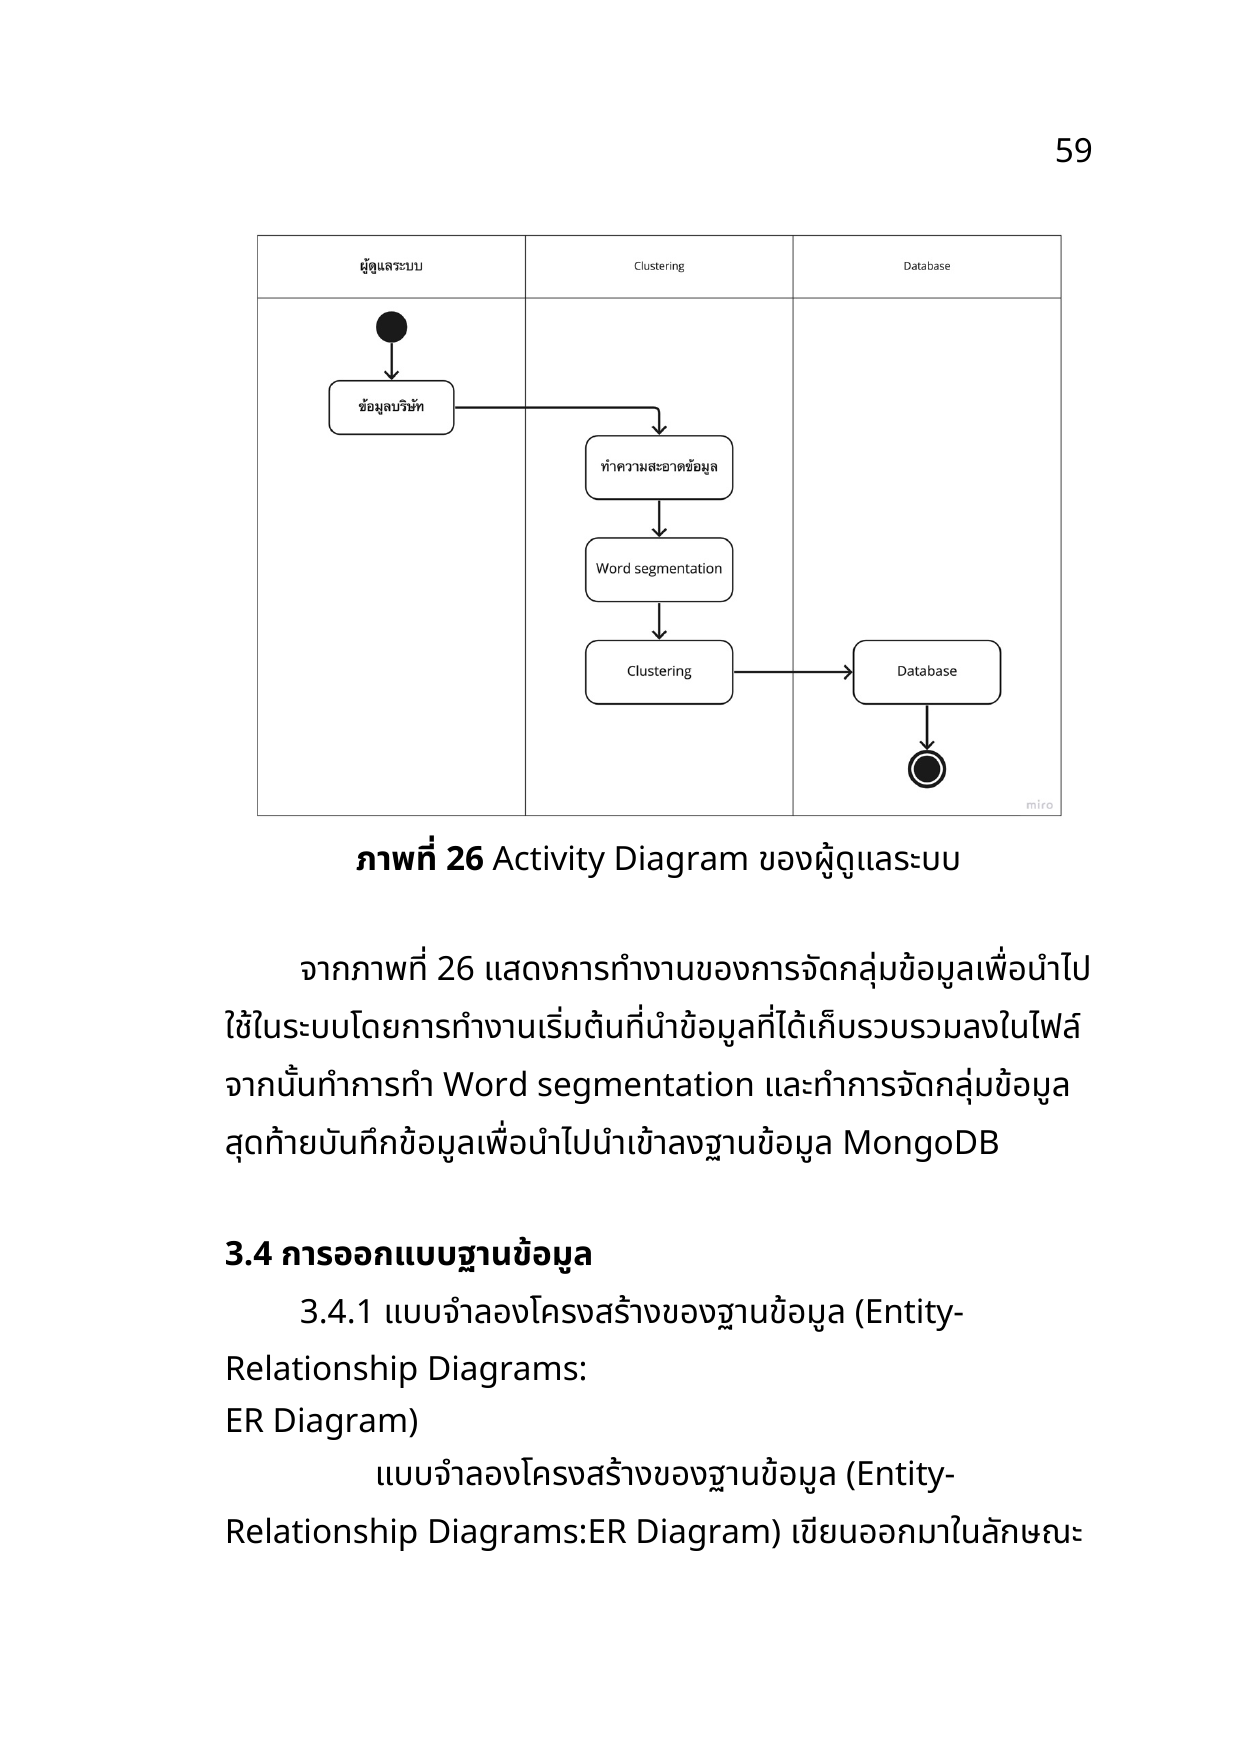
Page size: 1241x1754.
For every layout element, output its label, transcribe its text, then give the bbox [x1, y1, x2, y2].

picture [245, 224, 1072, 828]
text จากภาพที่ 26 แสดงการทำงานของการจัดกลุ่มข้อมูลเพื่อนำไปใช้ในระบบโดยการทำงานเริ่มต้นที่นำข้อมูลที่ได้เก็บรวบรวมลงในไฟล์จากนั้นทำการทำ Word segmentation และทำการจัดกลุ่มข้อมูล สุดท้ายบันทึกข้อมูลเพื่อนำไปนำเข้าลงฐานข้อมูล MongoDB [224, 945, 1092, 1170]
text ภาพที่ 26 Activity Diagram ของผู้ดูแลระบบ [224, 835, 1092, 885]
subtitle 3.4 การออกแบบฐานข้อมูล [224, 1229, 1092, 1280]
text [224, 1449, 1092, 1558]
text 3.4.1 แบบจำลองโครงสร้างของฐานข้อมูล (Entity-Relationship Diagrams: ER Diagram) [224, 1288, 1092, 1443]
